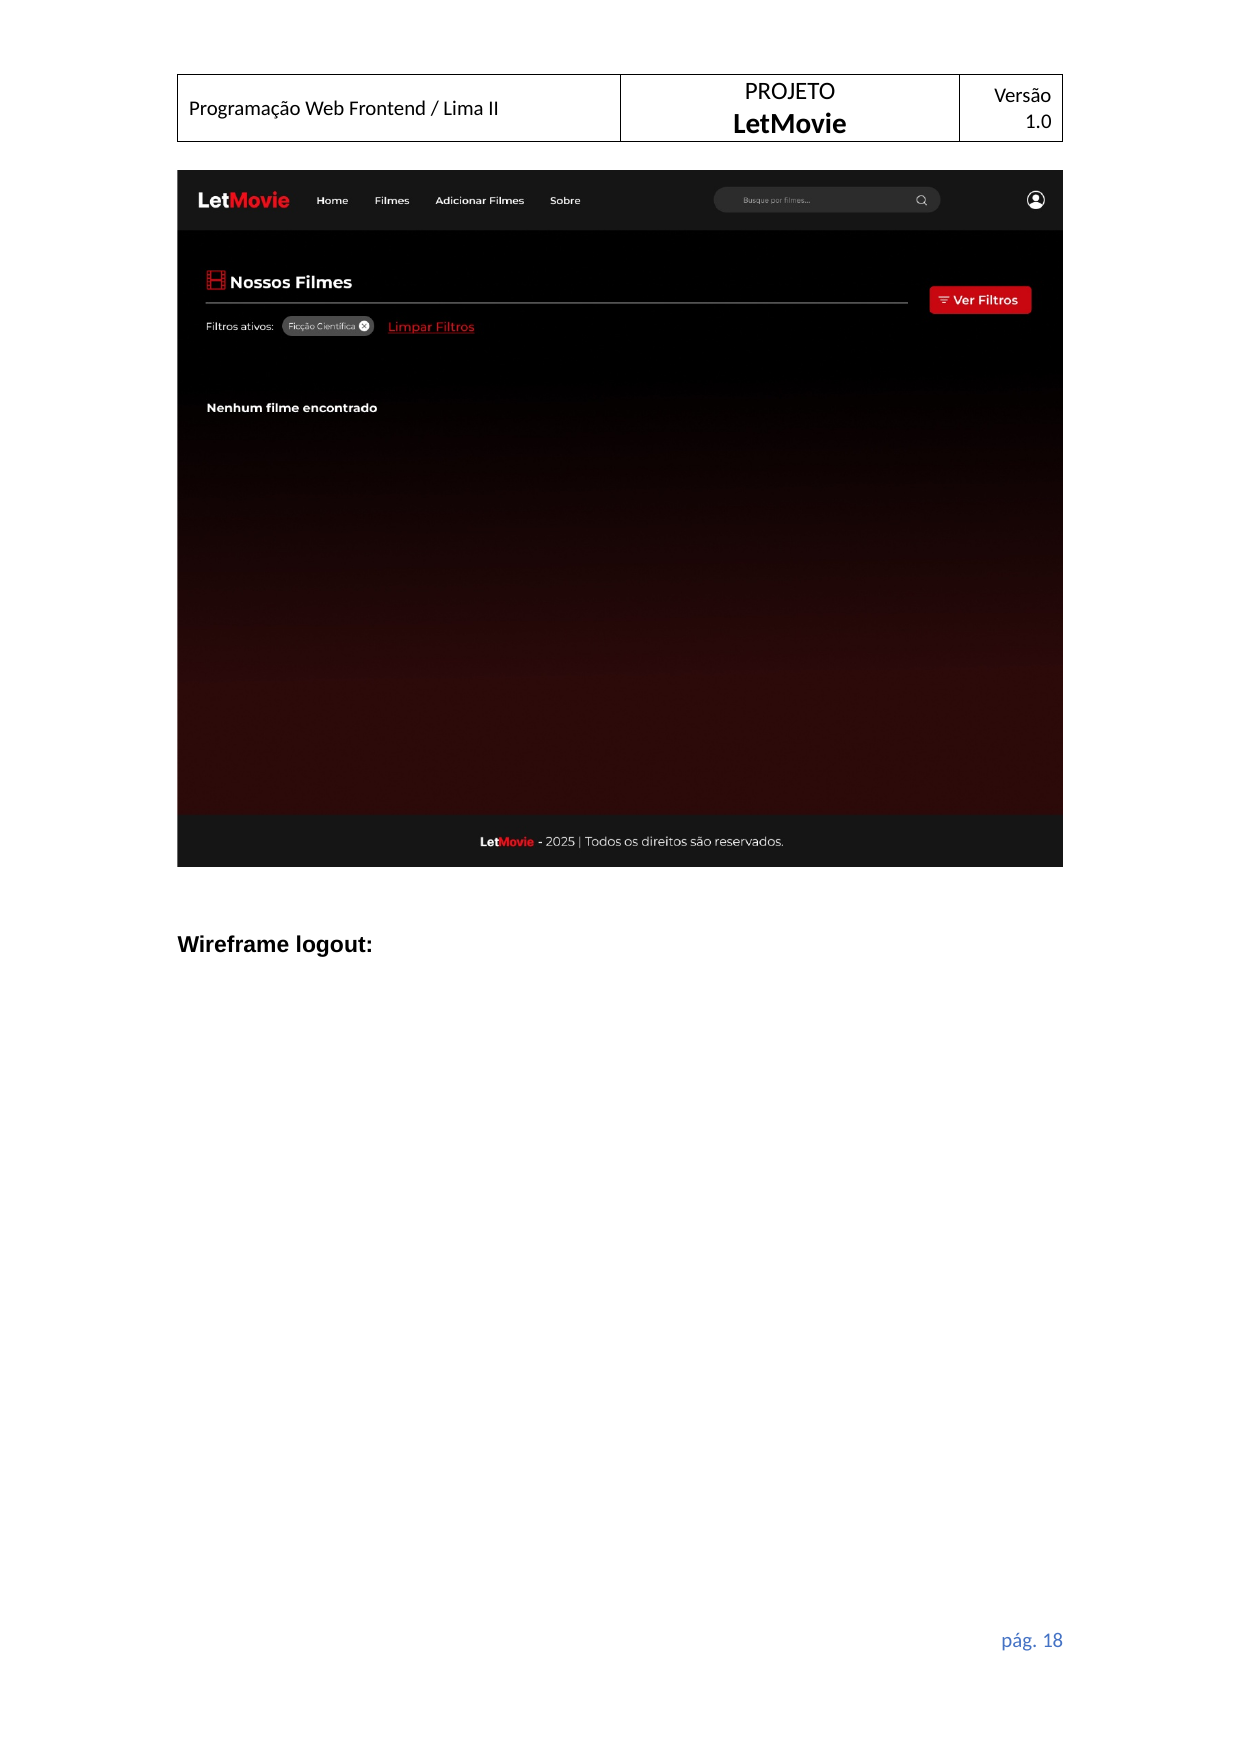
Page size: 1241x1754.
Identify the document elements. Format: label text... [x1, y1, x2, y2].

picture [177, 170, 1063, 867]
text Wireframe logout: [177, 931, 1063, 957]
